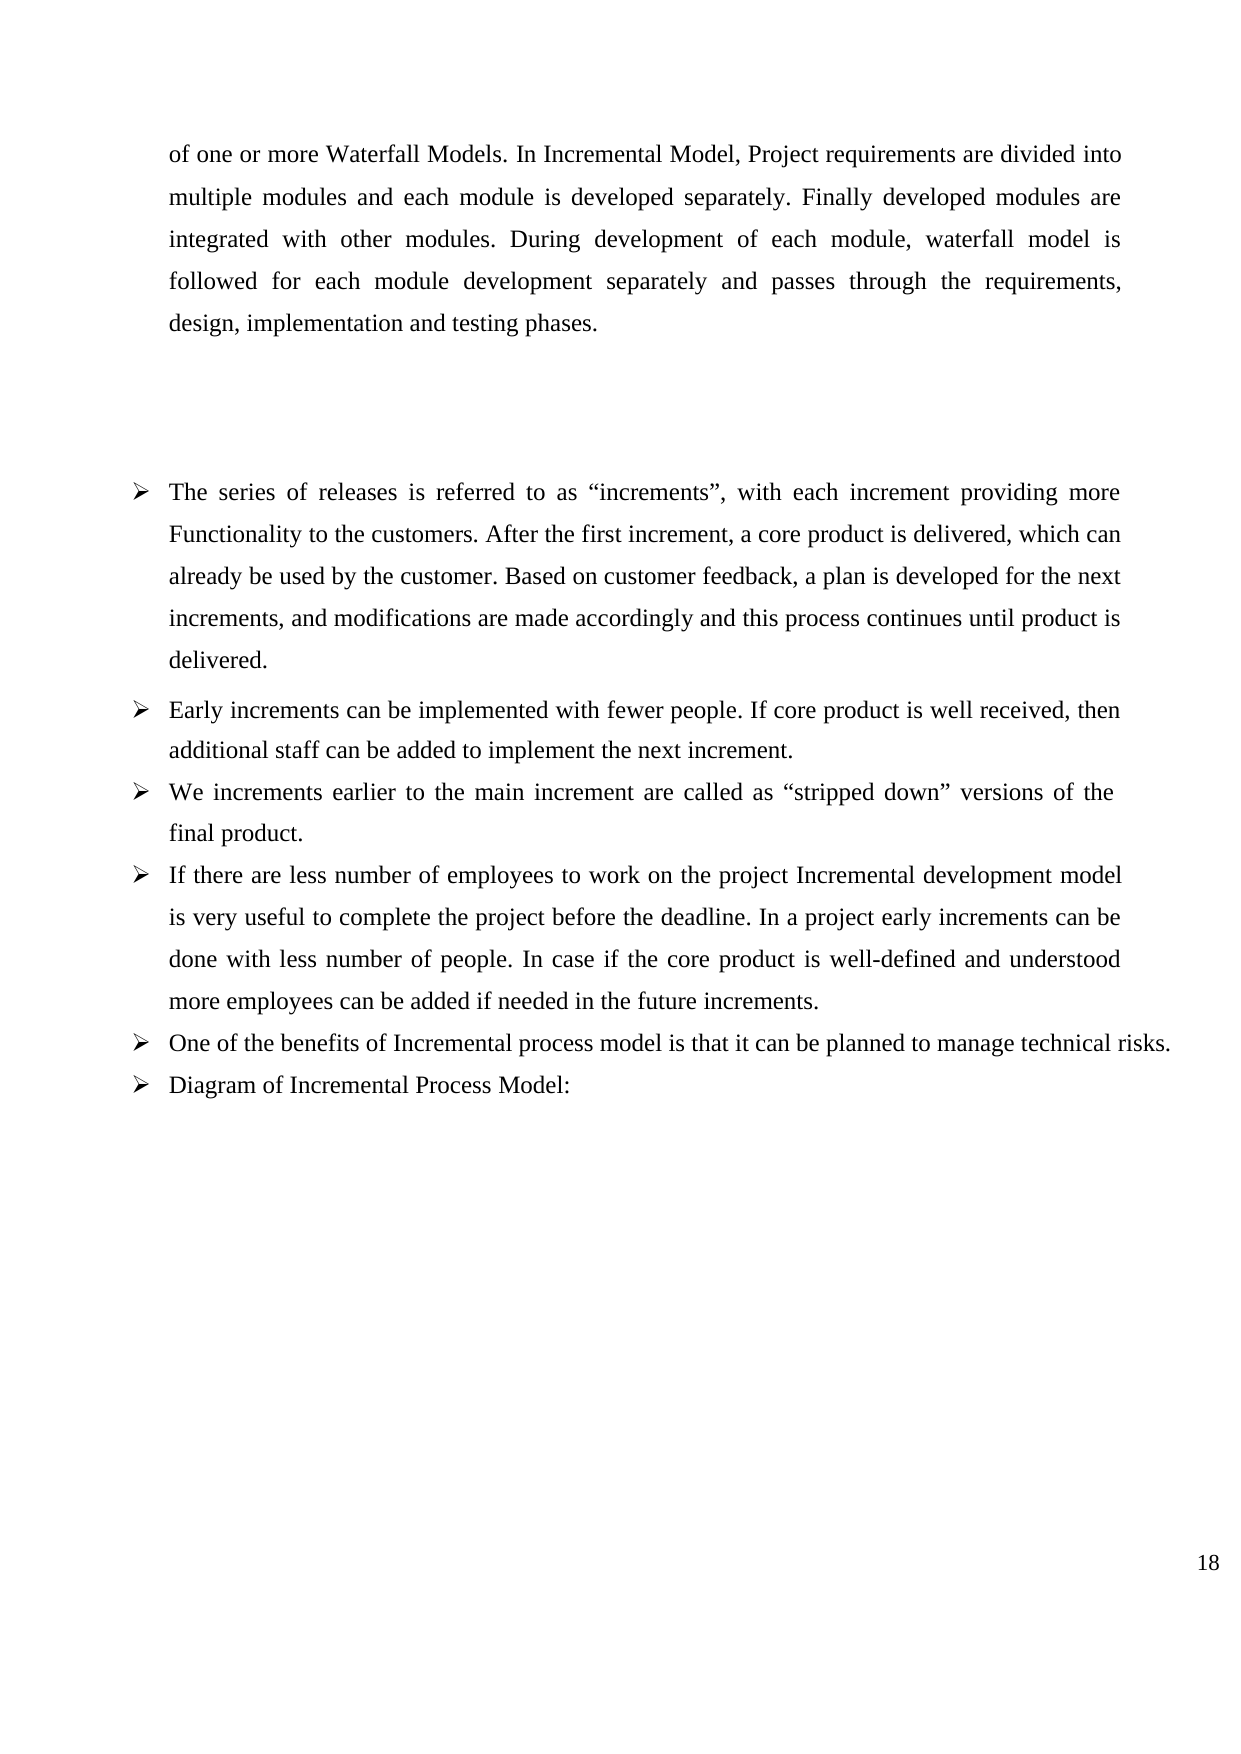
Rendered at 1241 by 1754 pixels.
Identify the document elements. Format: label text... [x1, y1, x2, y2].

list We increments earlier to the main increment are called as “stripped down” versions of the final product. [131, 777, 1115, 846]
list If there are less number of employees to work on the project Incremental development model is very useful to complete the project before the deadline. In a project early increments can be done with less number of people. In case if the core product is well-defined and understood more employees can be added if needed in the future increments. [131, 861, 1122, 1015]
list Early increments can be implemented with fewer people. If core product is well received, then additional staff can be added to implement the next increment. [131, 695, 1121, 764]
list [131, 139, 1122, 337]
list Diagram of Incremental Process Model: [131, 1070, 1219, 1099]
list The series of releases is referred to as “increments”, with each increment providing more Functionality to the customers. After the first increment, a core product is delivered, which can already be used by the customer. Based on customer feedback, a plan is developed for the next increments, and modifications are made accordingly and this process continues until product is delivered. [131, 477, 1121, 674]
list One of the benefits of Incremental process model is that it can be planned to manage technical risks. [131, 1028, 1219, 1057]
